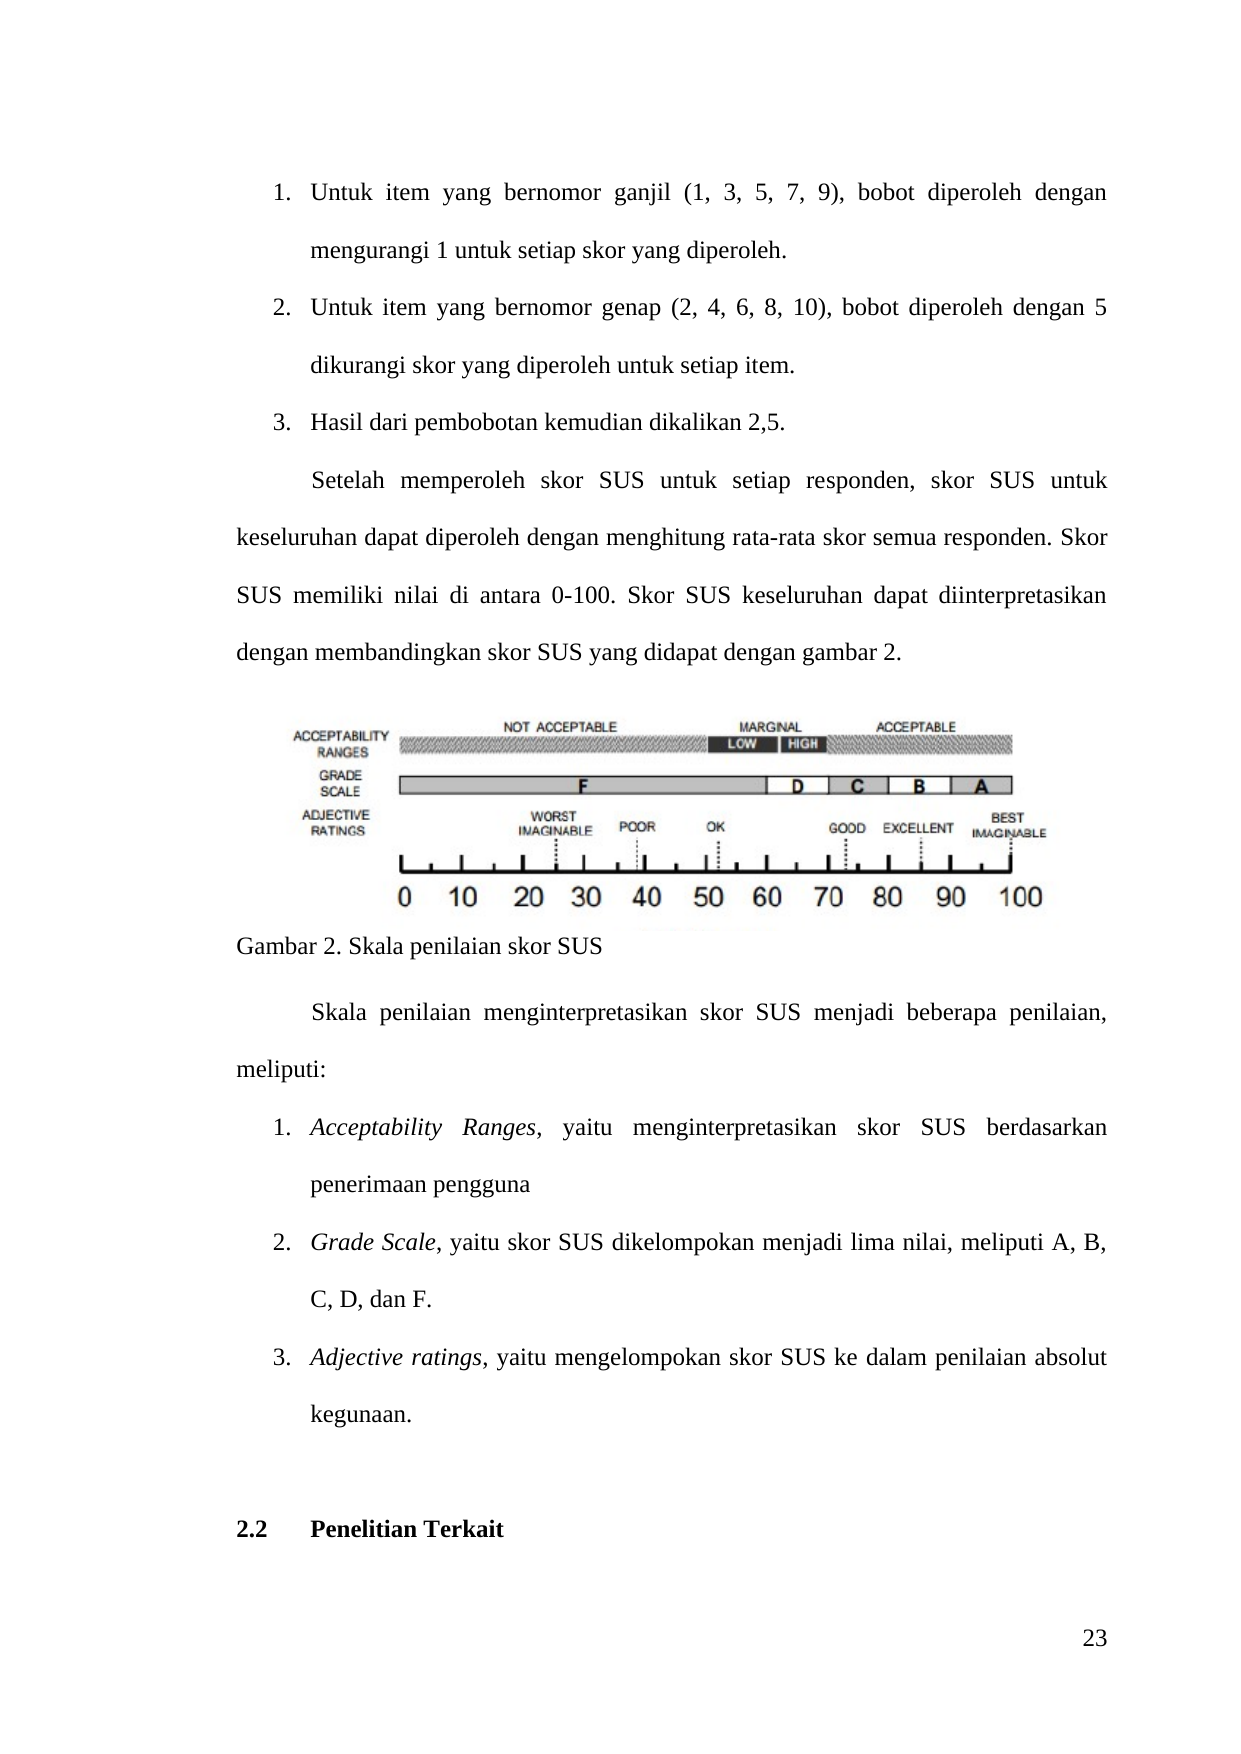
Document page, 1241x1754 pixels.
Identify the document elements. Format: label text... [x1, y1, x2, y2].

text Setelah memperoleh skor SUS untuk setiap responden, skor SUS untuk keseluruhan dapat diperoleh dengan menghitung rata-rata skor semua responden. Skor SUS memiliki nilai di antara 0-100. Skor SUS keseluruhan dapat diinterpretasikan dengan membandingkan skor SUS yang didapat dengan gambar 2. [236, 465, 1107, 666]
text Gambar 2. Skala penilaian skor SUS [236, 931, 1107, 959]
text Skala penilaian menginterpretasikan skor SUS menjadi beberapa penilaian, meliputi: [236, 997, 1107, 1083]
picture [273, 694, 1071, 931]
list Acceptability Ranges, yaitu menginterpretasikan skor SUS berdasarkan penerimaan pengguna [273, 1112, 1107, 1198]
list Untuk item yang bernomor genap (2, 4, 6, 8, 10), bobot diperoleh dengan 5 dikurangi skor yang diperoleh untuk setiap item. [273, 292, 1107, 378]
list Untuk item yang bernomor ganjil (1, 3, 5, 7, 9), bobot diperoleh dengan mengurangi 1 untuk setiap skor yang diperoleh. [273, 177, 1107, 263]
subtitle Penelitian Terkait [236, 1514, 1107, 1543]
list Adjective ratings, yaitu mengelompokan skor SUS ke dalam penilaian absolut kegunaan. [273, 1342, 1107, 1428]
list Hasil dari pembobotan kemudian dikalikan 2,5. [273, 407, 1107, 436]
list Grade Scale, yaitu skor SUS dikelompokan menjadi lima nilai, meliputi A, B, C, D, dan F. [273, 1227, 1107, 1313]
